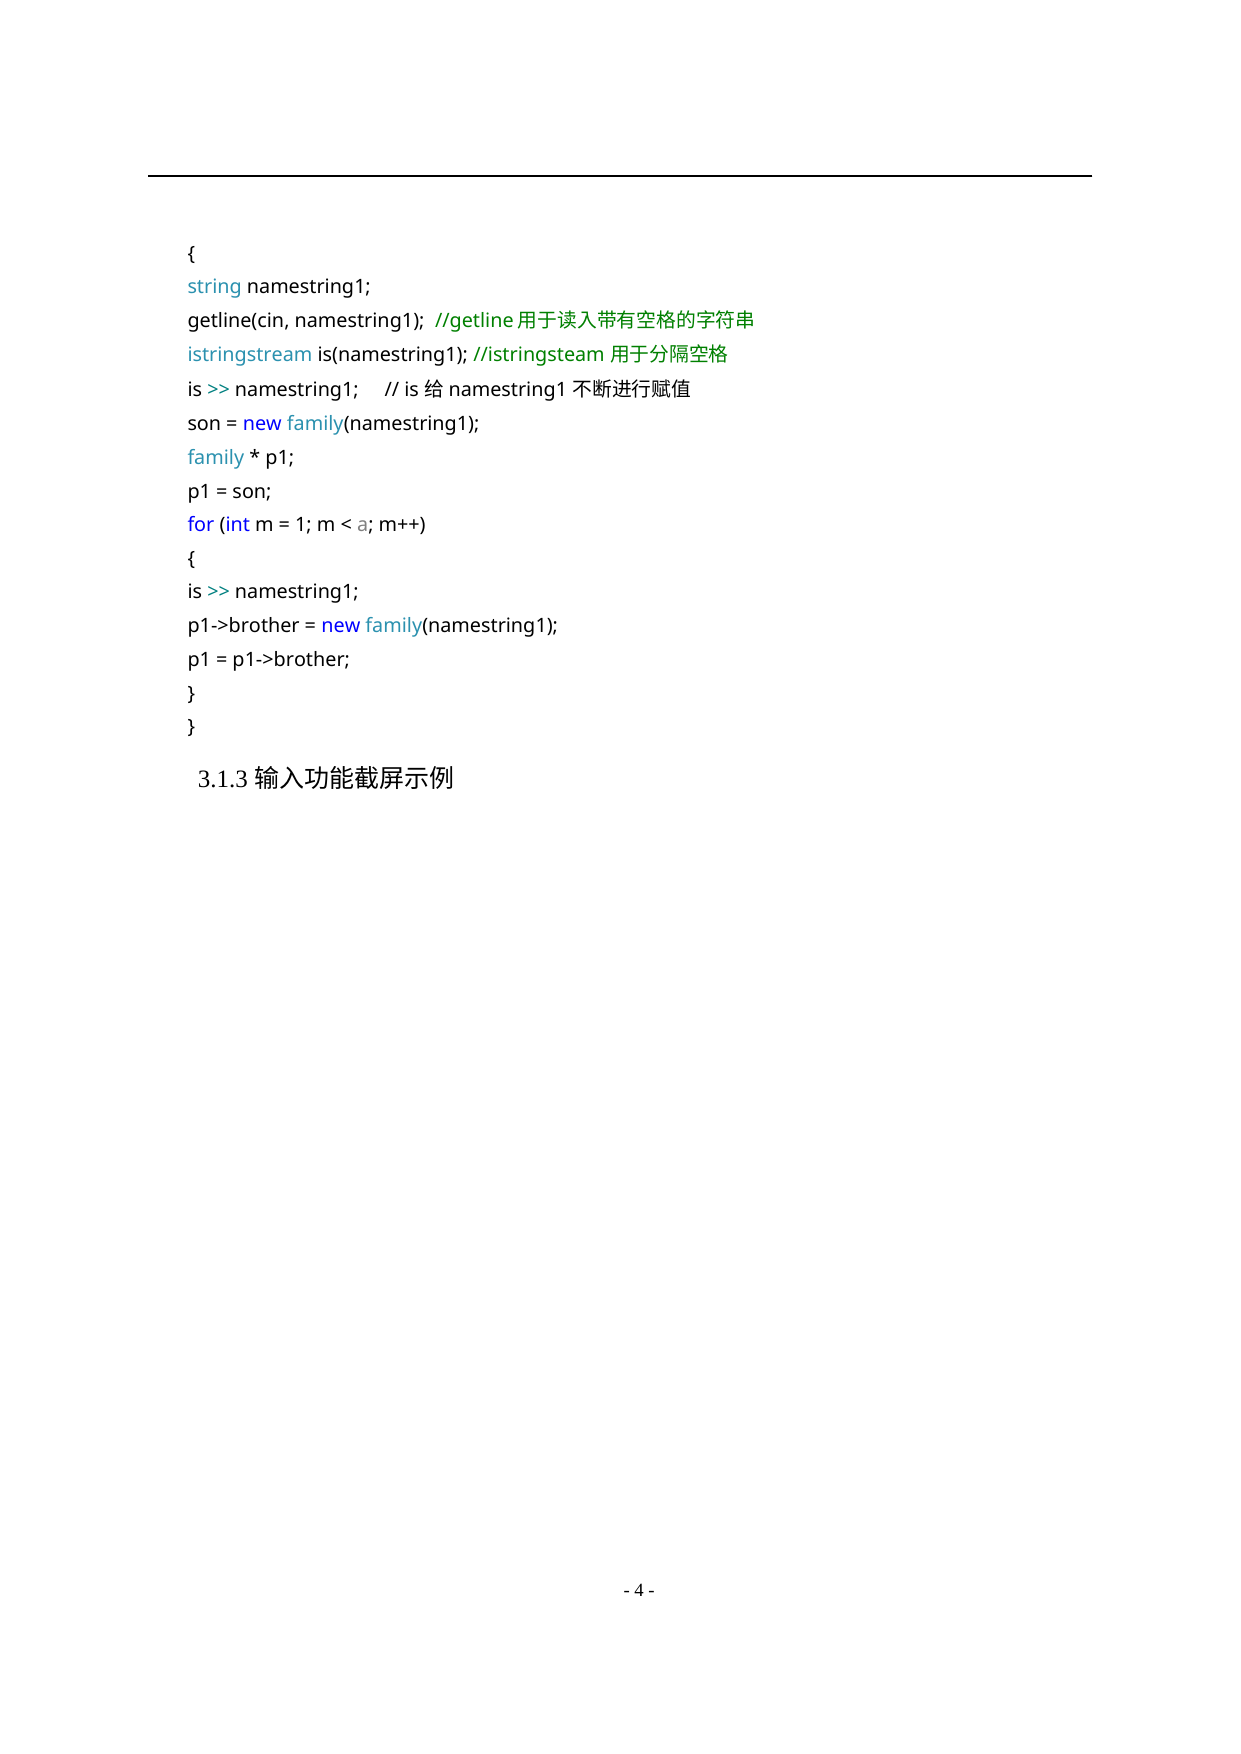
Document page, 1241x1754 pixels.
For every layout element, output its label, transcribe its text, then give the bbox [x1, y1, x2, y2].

text istringstream is(namestring1); //istringsteam 用于分隔空格 [148, 340, 1092, 367]
subtitle 3.1.3 输入功能截屏示例 [148, 758, 1092, 795]
text } [148, 712, 1092, 739]
text { [148, 544, 1092, 571]
text p1->brother = new family(namestring1); [148, 611, 1092, 638]
text for (int m = 1; m < a; m++) [148, 511, 1092, 537]
text son = new family(namestring1); [148, 409, 1092, 437]
text is >> namestring1; [148, 578, 1092, 605]
text family * p1; [148, 443, 1092, 470]
text } [148, 679, 1092, 706]
text getline(cin, namestring1); //getline用于读入带有空格的字符串 [148, 306, 1092, 333]
text { [148, 239, 1092, 266]
text is >> namestring1; // is 给 namestring1 不断进行赋值 [148, 374, 1092, 402]
text string namestring1; [148, 273, 1092, 300]
text p1 = son; [148, 477, 1092, 504]
text p1 = p1->brother; [148, 645, 1092, 672]
